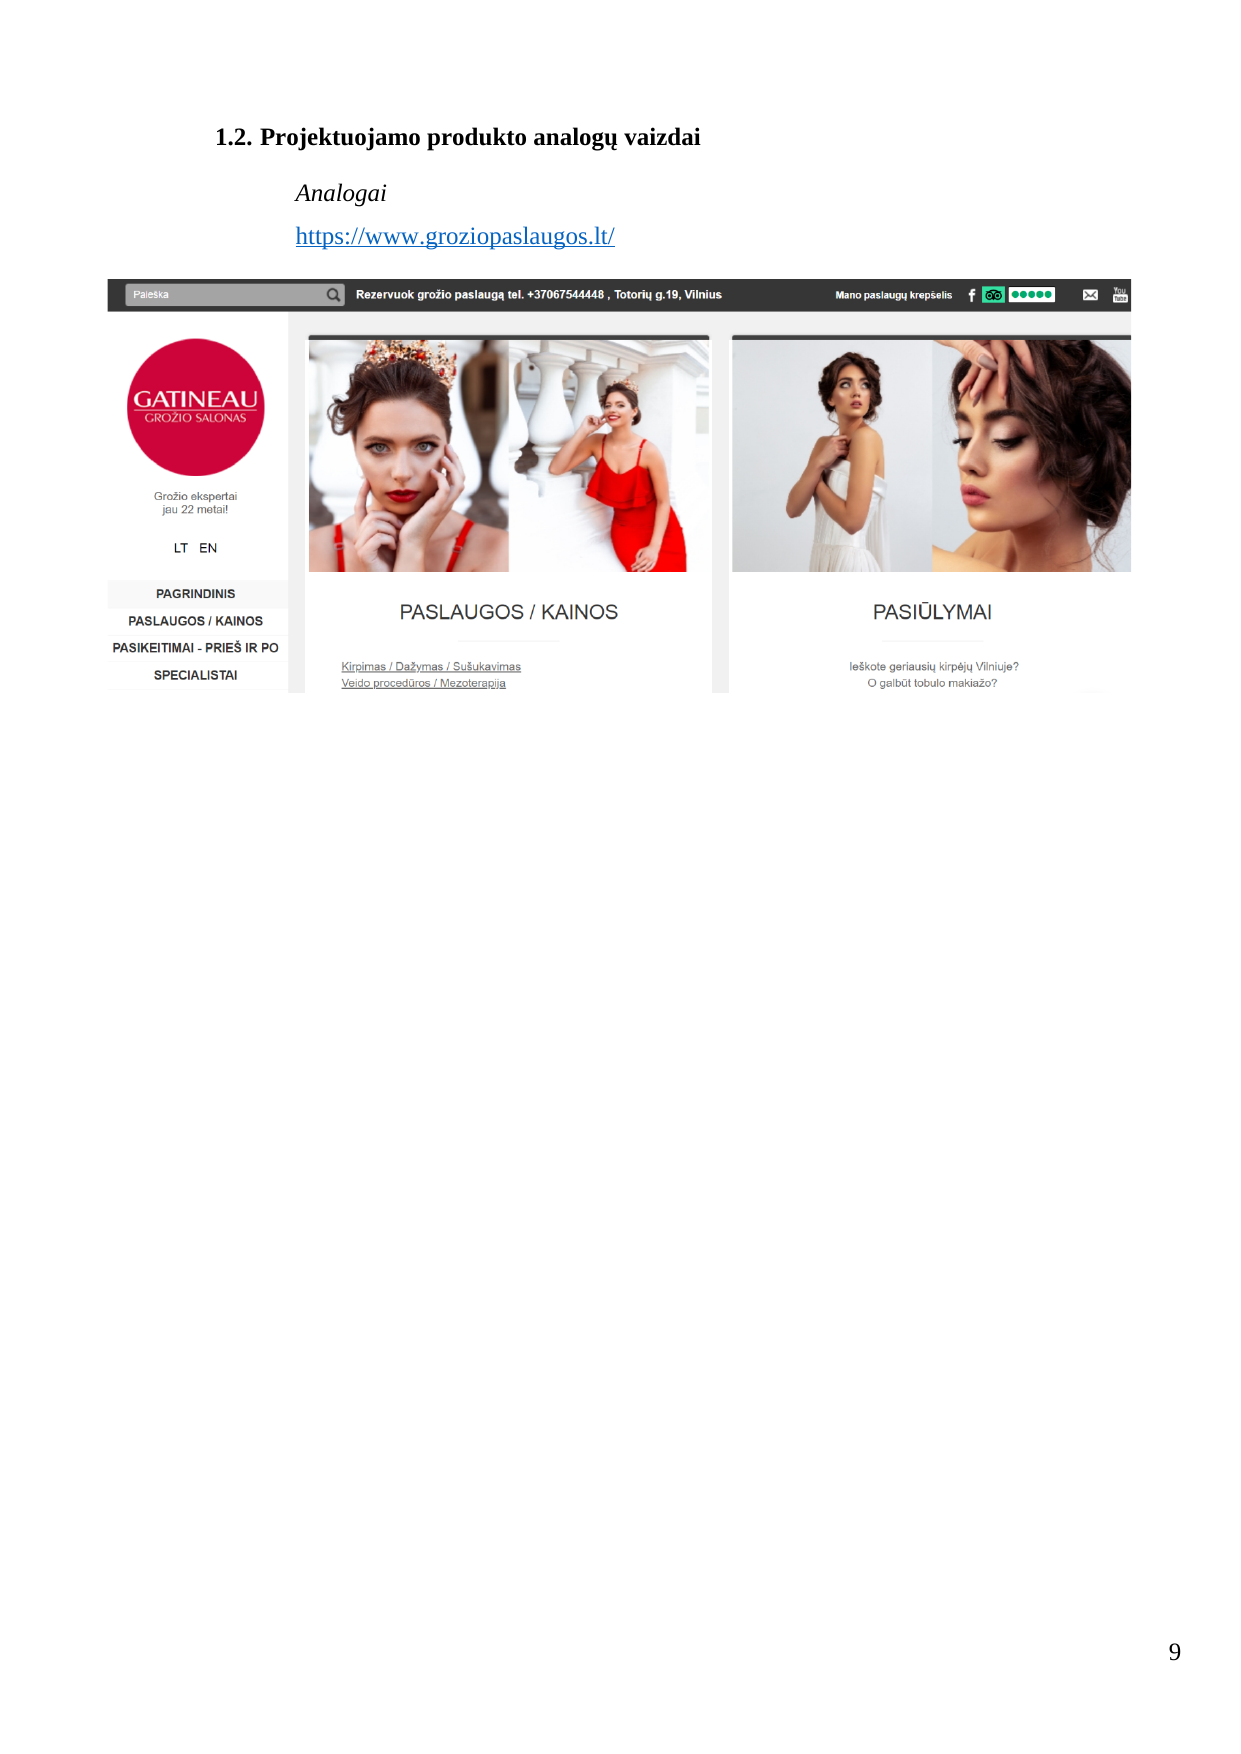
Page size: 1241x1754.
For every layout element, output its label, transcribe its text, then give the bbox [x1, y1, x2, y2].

text Analogai [177, 178, 1181, 207]
list Projektuojamo produkto analogų vaizdai [215, 122, 1181, 151]
picture [106, 279, 1131, 692]
text https://www.groziopaslaugos.lt/ [177, 221, 1181, 250]
